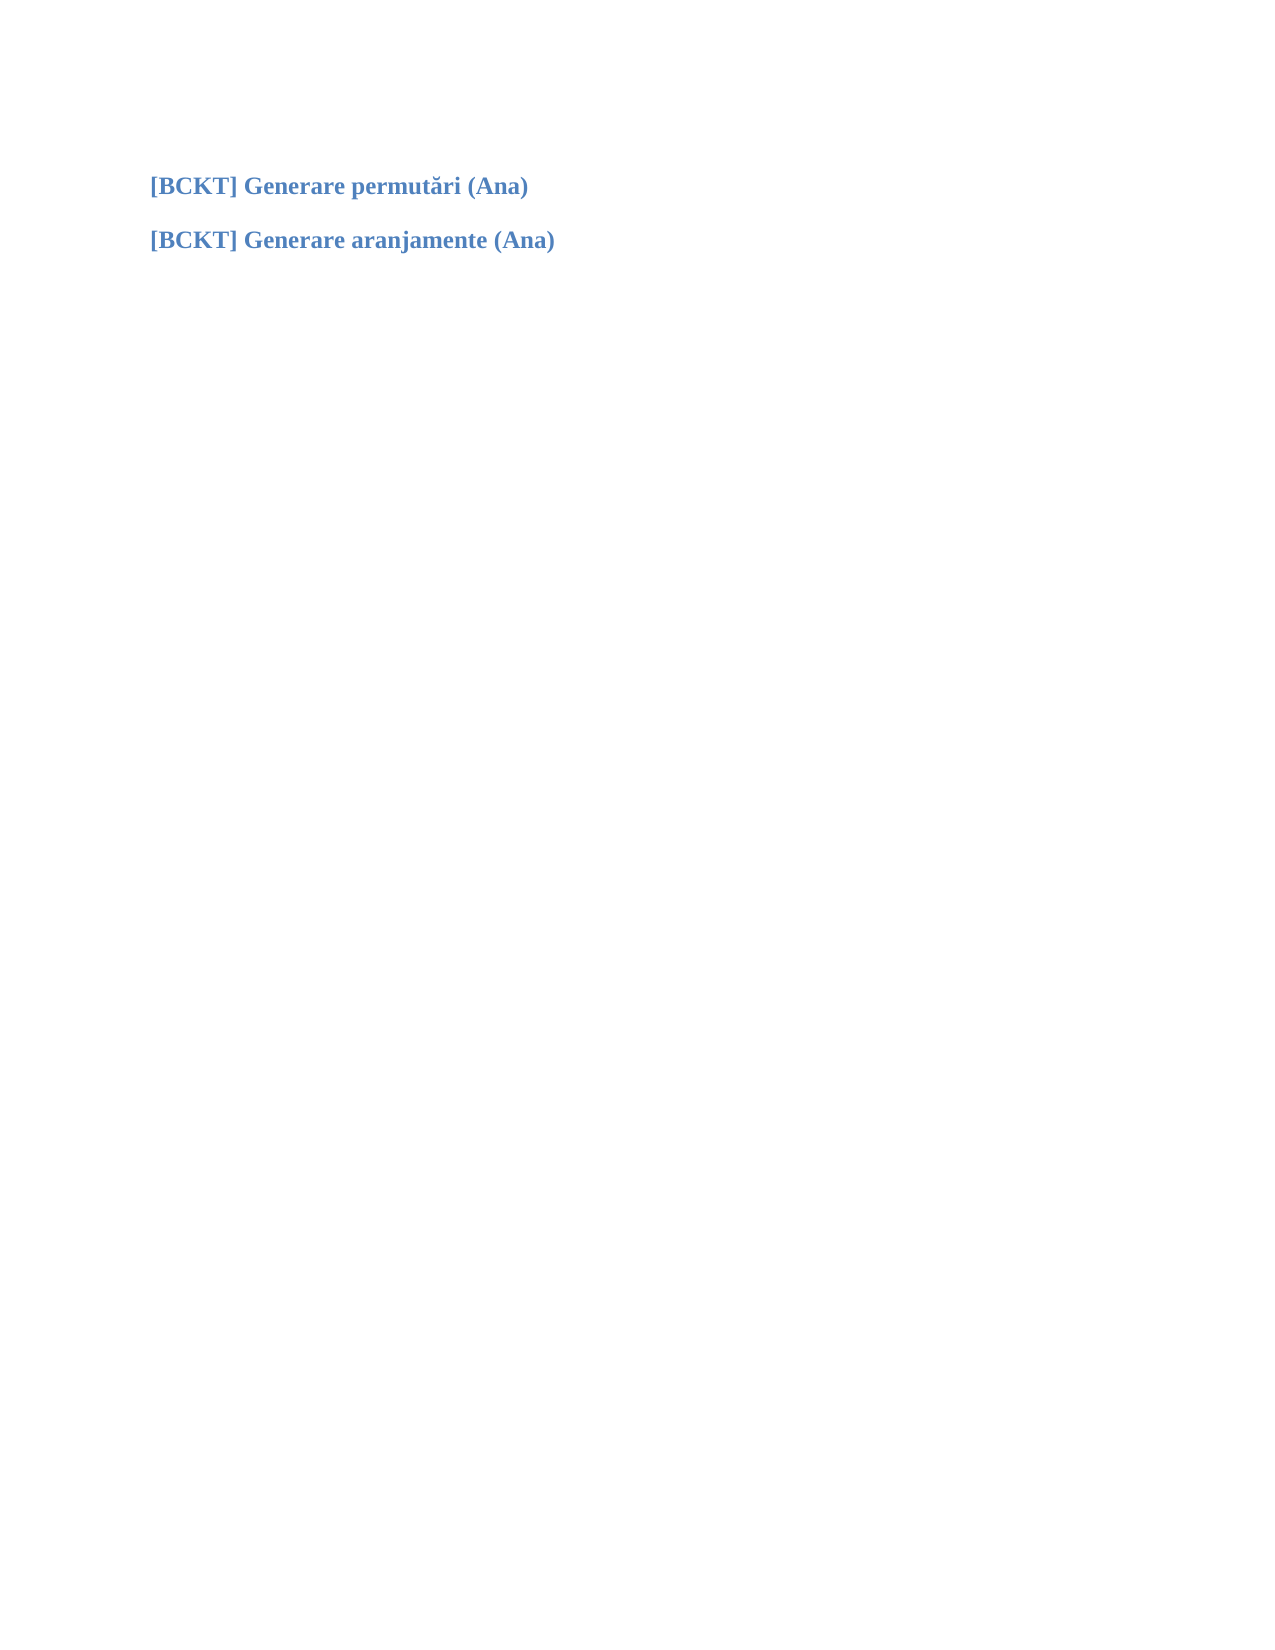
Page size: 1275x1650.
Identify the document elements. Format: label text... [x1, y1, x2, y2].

subtitle [BCKT] Generare permutări (Ana) [150, 171, 1125, 199]
subtitle [BCKT] Generare aranjamente (Ana) [150, 225, 1125, 253]
